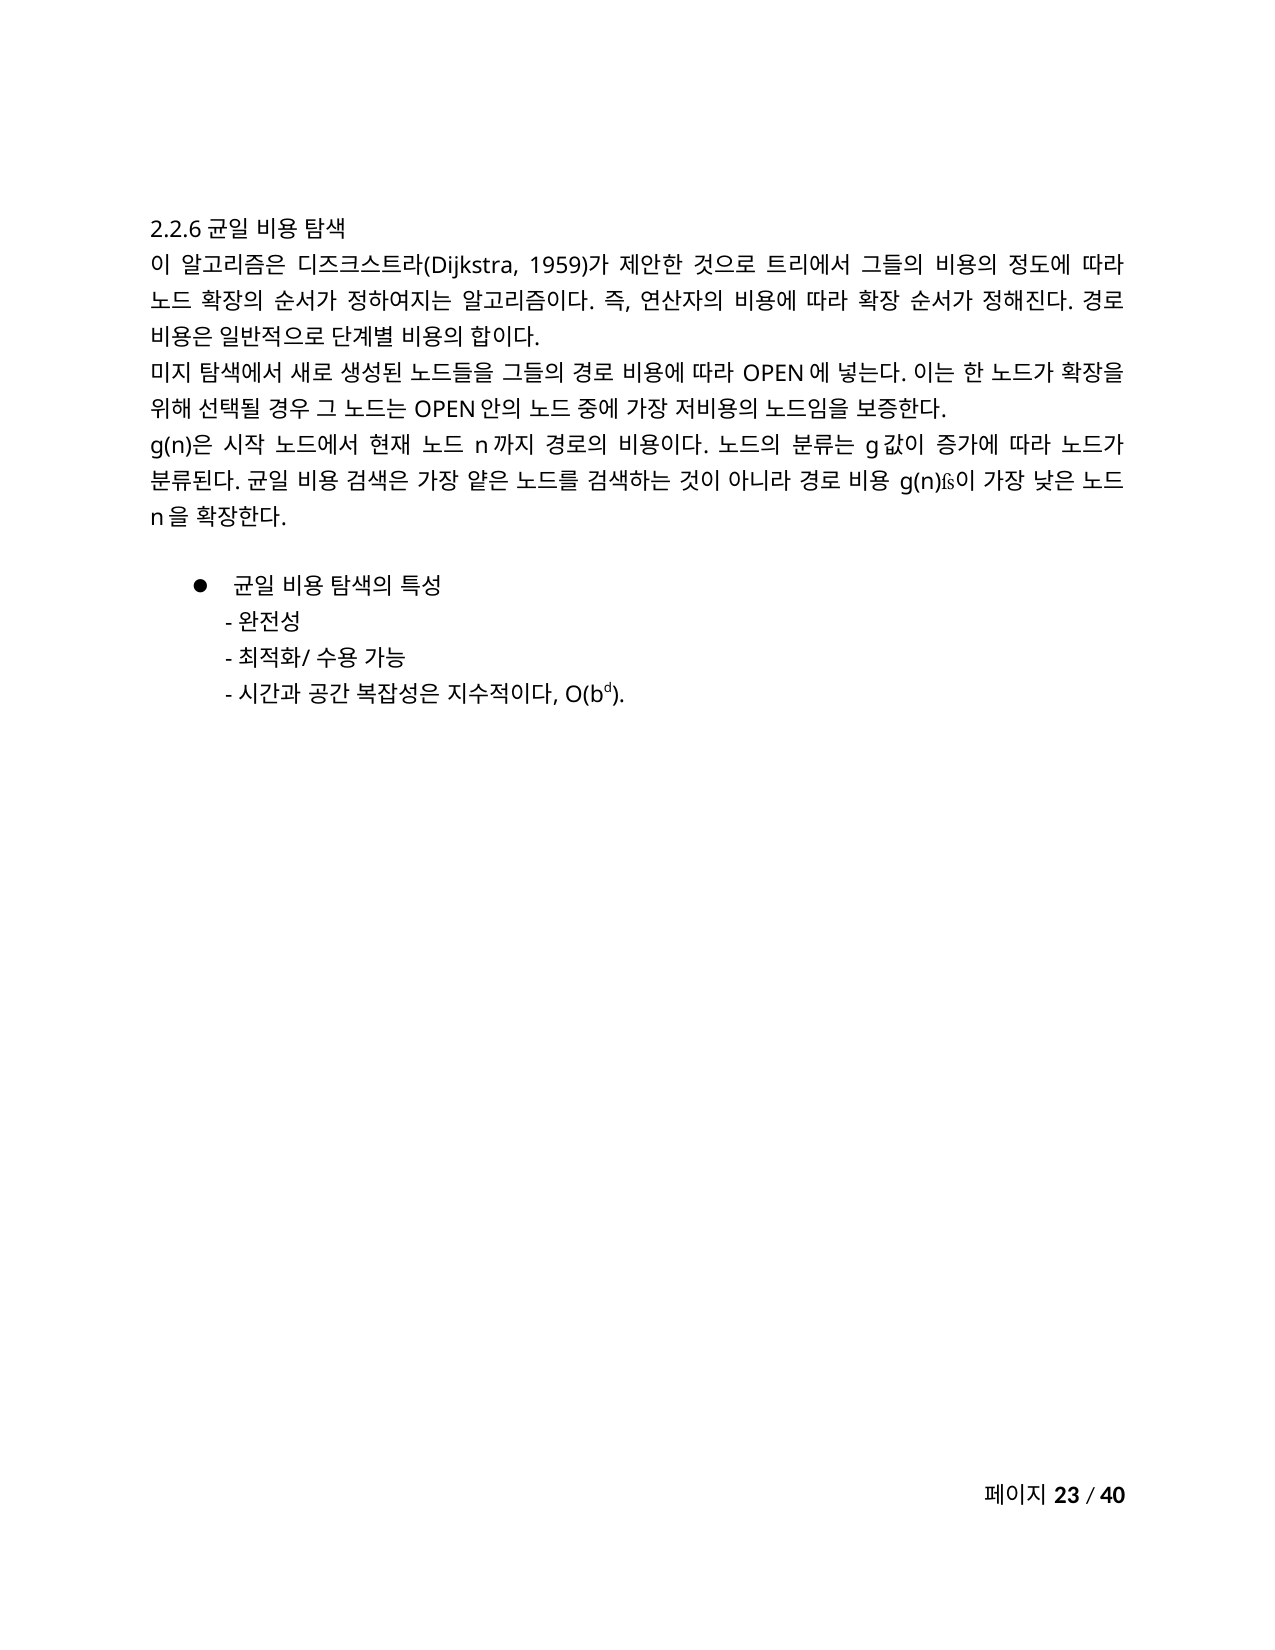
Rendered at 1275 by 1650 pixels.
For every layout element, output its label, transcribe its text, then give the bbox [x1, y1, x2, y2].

text - 시간과 공간 복잡성은 지수적이다, O(bd). [150, 676, 1125, 709]
text 미지 탐색에서 새로 생성된 노드들을 그들의 경로 비용에 따라 OPEN에 넣는다. 이는 한 노드가 확장을 위해 선택될 경우 그 노드는 OPEN안의 노드 중에 가장 저비용의 노드임을 보증한다. [150, 355, 1125, 424]
text 2.2.6 균일 비용 탐색 [150, 211, 1125, 244]
text g(n)은 시작 노드에서 현재 노드 n까지 경로의 비용이다. 노드의 분류는 g값이 증가에 따라 노드가 분류된다. 균일 비용 검색은 가장 얕은 노드를 검색하는 것이 아니라 경로 비용 g(n)이 가장 낮은 노드 n을 확장한다. [150, 427, 1125, 532]
text - 최적화/ 수용 가능 [150, 640, 1125, 673]
list 균일 비용 탐색의 특성 [192, 568, 1125, 601]
text 이 알고리즘은 디즈크스트라(Dijkstra, 1959)가 제안한 것으로 트리에서 그들의 비용의 정도에 따라 노드 확장의 순서가 정하여지는 알고리즘이다. 즉, 연산자의 비용에 따라 확장 순서가 정해진다. 경로 비용은 일반적으로 단계별 비용의 합이다. [150, 247, 1125, 352]
text - 완전성 [150, 604, 1125, 637]
